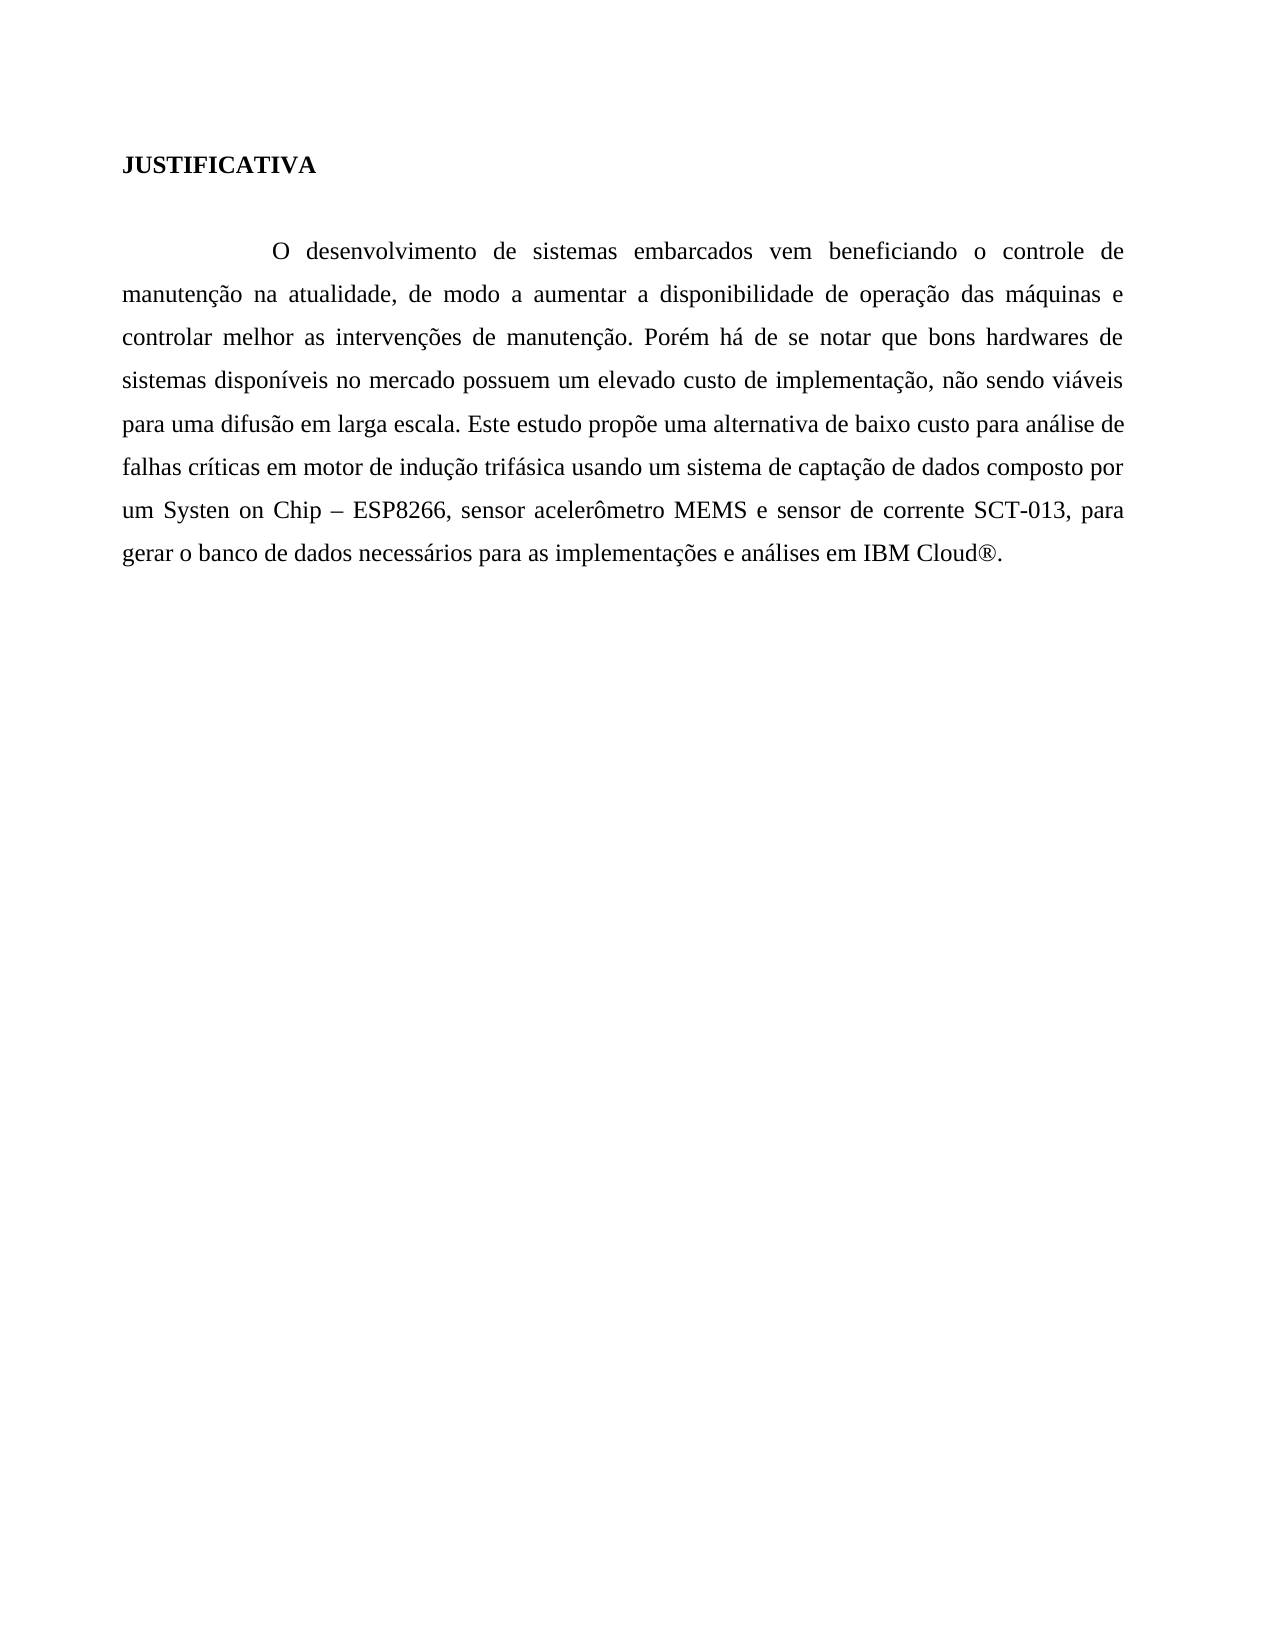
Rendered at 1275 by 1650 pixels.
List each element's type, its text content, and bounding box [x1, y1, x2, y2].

subtitle JUSTIFICATIVA [122, 150, 1125, 179]
text O desenvolvimento de sistemas embarcados vem beneficiando o controle de manutenção na atualidade, de modo a aumentar a disponibilidade de operação das máquinas e controlar melhor as intervenções de manutenção. Porém há de se notar que bons hardwares de sistemas disponíveis no mercado possuem um elevado custo de implementação, não sendo viáveis para uma difusão em larga escala. Este estudo propõe uma alternativa de baixo custo para análise de falhas críticas em motor de indução trifásica usando um sistema de captação de dados composto por um Systen on Chip – ESP8266, sensor acelerômetro MEMS e sensor de corrente SCT-013, para gerar o banco de dados necessários para as implementações e análises em IBM Cloud®. [122, 236, 1125, 567]
